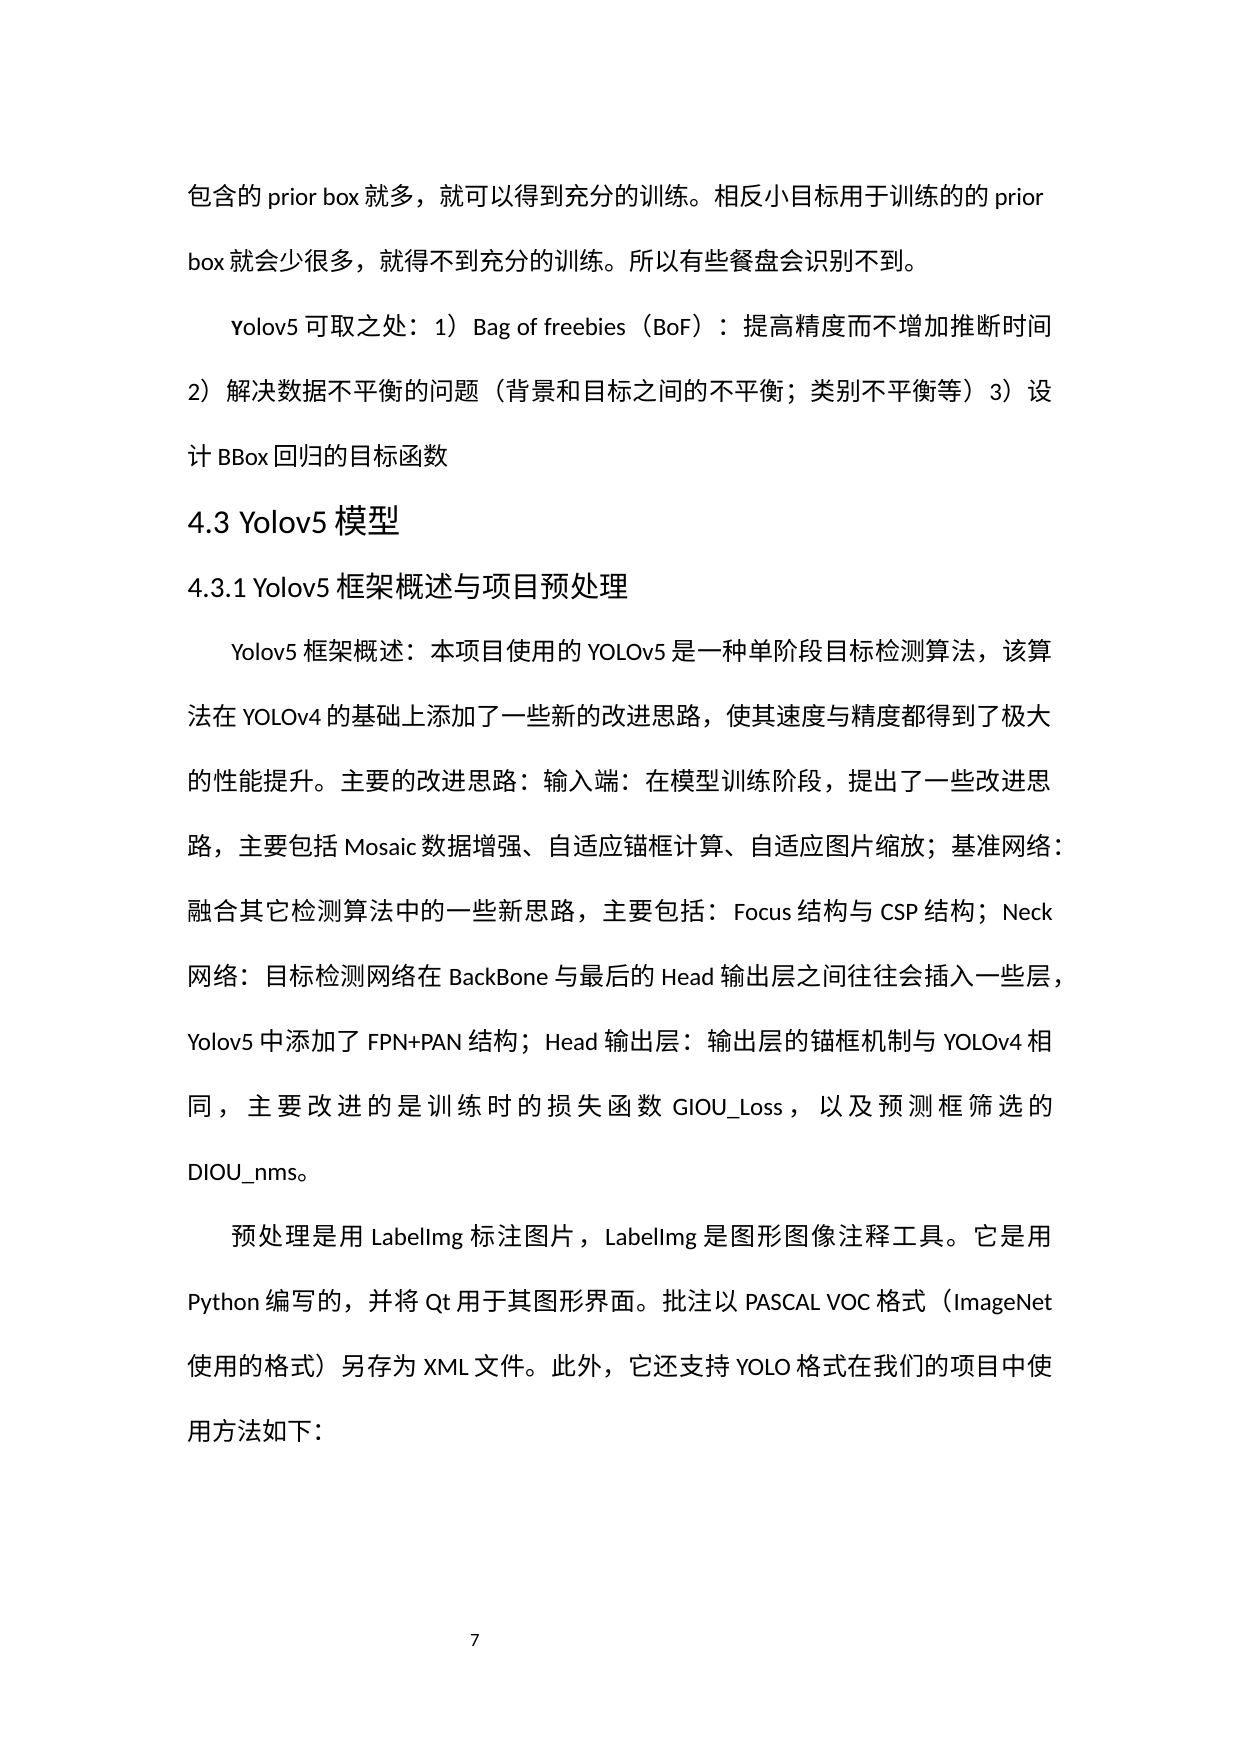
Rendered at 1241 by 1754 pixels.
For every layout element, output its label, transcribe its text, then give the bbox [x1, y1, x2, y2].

text 预处理是用LabelImg标注图片，LabelImg是图形图像注释工具。它是用Python编写的，并将Qt用于其图形界面。批注以PASCAL VOC格式（ImageNet使用的格式）另存为XML文件。此外，它还支持YOLO格式在我们的项目中使用方法如下： [187, 1202, 1053, 1462]
text 4.3.1 Yolov5框架概述与项目预处理 [187, 552, 1053, 617]
text 4.3 Yolov5模型 [187, 487, 1053, 552]
text Yolov5框架概述：本项目使用的YOLOv5是一种单阶段目标检测算法，该算法在YOLOv4的基础上添加了一些新的改进思路，使其速度与精度都得到了极大的性能提升。主要的改进思路：输入端：在模型训练阶段，提出了一些改进思路，主要包括Mosaic数据增强、自适应锚框计算、自适应图片缩放；基准网络：融合其它检测算法中的一些新思路，主要包括：Focus结构与CSP结构；Neck网络：目标检测网络在BackBone与最后的Head输出层之间往往会插入一些层，Yolov5中添加了FPN+PAN结构；Head输出层：输出层的锚框机制与YOLOv4相同，主要改进的是训练时的损失函数GIOU_Loss，以及预测框筛选的DIOU_nms。 [187, 617, 1053, 1202]
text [187, 162, 1053, 292]
text Yolov5可取之处：1）Bag of freebies（BoF）：提高精度而不增加推断时间2）解决数据不平衡的问题（背景和目标之间的不平衡；类别不平衡等）3）设计BBox回归的目标函数 [187, 292, 1053, 487]
